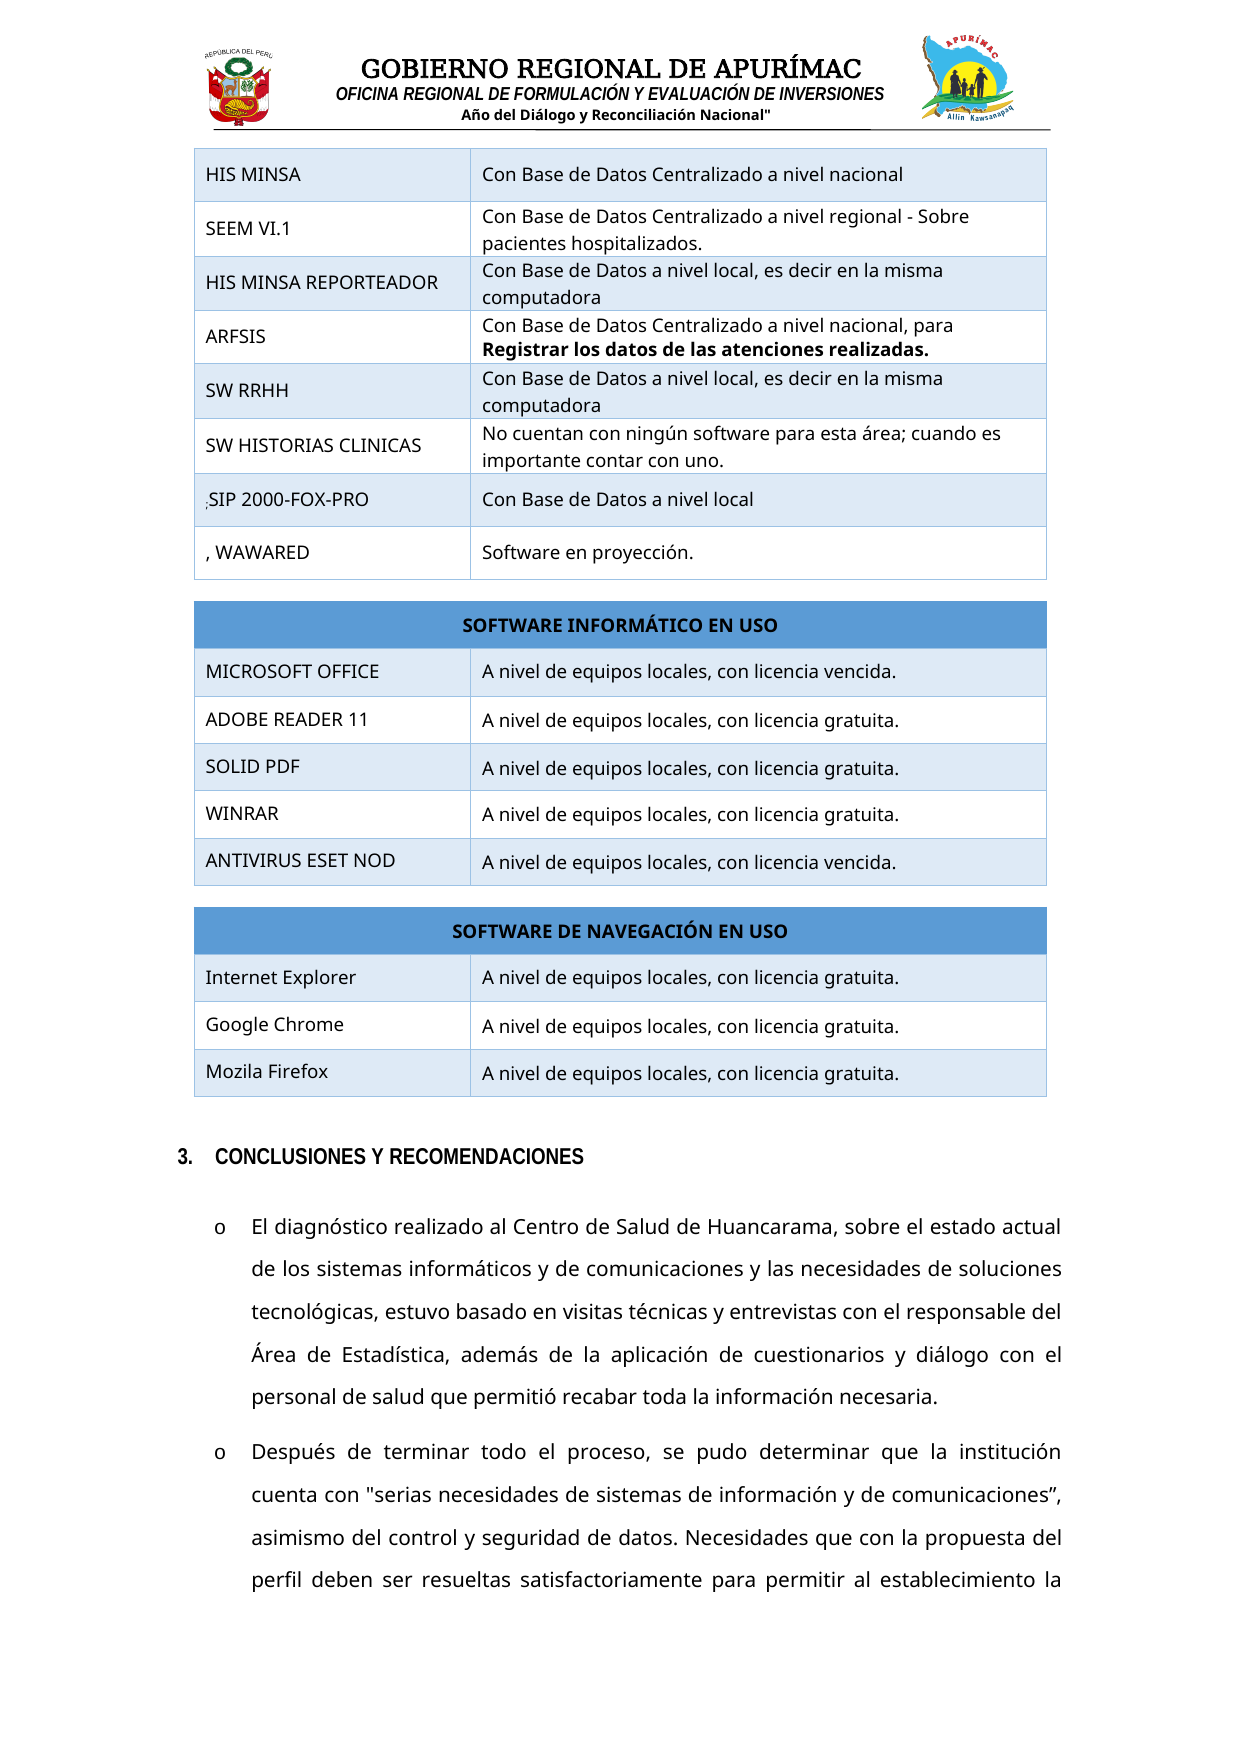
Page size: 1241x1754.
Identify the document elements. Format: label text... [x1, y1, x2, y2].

table_cell SW HISTORIAS CLINICAS [195, 419, 470, 473]
table_cell Con Base de Datos Centralizado a nivel nacional, para Registrar los datos de las atenciones realizadas. [471, 311, 1046, 363]
table_cell SEEM VI.1 [195, 202, 470, 256]
table_cell Con Base de Datos Centralizado a nivel nacional [471, 149, 1046, 201]
table_cell A nivel de equipos locales, con licencia vencida. [471, 839, 1046, 885]
table_cell A nivel de equipos locales, con licencia gratuita. [471, 697, 1046, 743]
table_cell WINRAR [195, 791, 470, 837]
subtitle CONCLUSIONES Y RECOMENDACIONES [177, 1143, 1063, 1169]
table_cell MICROSOFT OFFICE [195, 649, 470, 696]
table_cell No cuentan con ningún software para esta área; cuando es importante contar con uno. [471, 419, 1046, 473]
table_cell Software en proyección. [471, 527, 1046, 579]
table_cell A nivel de equipos locales, con licencia vencida. [471, 649, 1046, 696]
table_cell A nivel de equipos locales, con licencia gratuita. [471, 744, 1046, 790]
table_cell A nivel de equipos locales, con licencia gratuita. [471, 791, 1046, 837]
list El diagnóstico realizado al Centro de Salud de Huancarama, sobre el estado actual de los sistemas informáticos y de comunicaciones y las necesidades de soluciones tecnológicas, estuvo basado en visitas técnicas y entrevistas con el responsable del Área de Estadística, además de la aplicación de cuestionarios y diálogo con el personal de salud que permitió recabar toda la información necesaria. [213, 1212, 1063, 1411]
table_cell Con Base de Datos a nivel local [471, 474, 1046, 526]
table_cell Google Chrome [195, 1002, 470, 1048]
table_cell Internet Explorer [195, 955, 470, 1001]
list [213, 1437, 1063, 1594]
table_header SOFTWARE INFORMÁTICO EN USO [195, 602, 1046, 648]
table_cell SOLID PDF [195, 744, 470, 790]
table_cell , WAWARED [195, 527, 470, 579]
table_cell HIS MINSA [195, 149, 470, 201]
table_cell Con Base de Datos a nivel local, es decir en la misma computadora [471, 257, 1046, 310]
table_cell ;SIP 2000-FOX-PRO [195, 474, 470, 526]
table_cell HIS MINSA REPORTEADOR [195, 257, 470, 310]
table_cell ANTIVIRUS ESET NOD [195, 839, 470, 885]
table_cell A nivel de equipos locales, con licencia gratuita. [471, 955, 1046, 1001]
table_cell ADOBE READER 11 [195, 697, 470, 743]
table_cell ARFSIS [195, 311, 470, 363]
table_cell Con Base de Datos Centralizado a nivel regional - Sobre pacientes hospitalizados. [471, 202, 1046, 256]
picture [922, 35, 1014, 121]
table_cell SW RRHH [195, 364, 470, 418]
table_cell A nivel de equipos locales, con licencia gratuita. [471, 1002, 1046, 1048]
table_cell Con Base de Datos a nivel local, es decir en la misma computadora [471, 364, 1046, 418]
table_header SOFTWARE DE NAVEGACIÓN EN USO [195, 908, 1046, 954]
table_cell Mozila Firefox [195, 1050, 470, 1096]
picture [205, 49, 273, 126]
table_cell A nivel de equipos locales, con licencia gratuita. [471, 1050, 1046, 1096]
